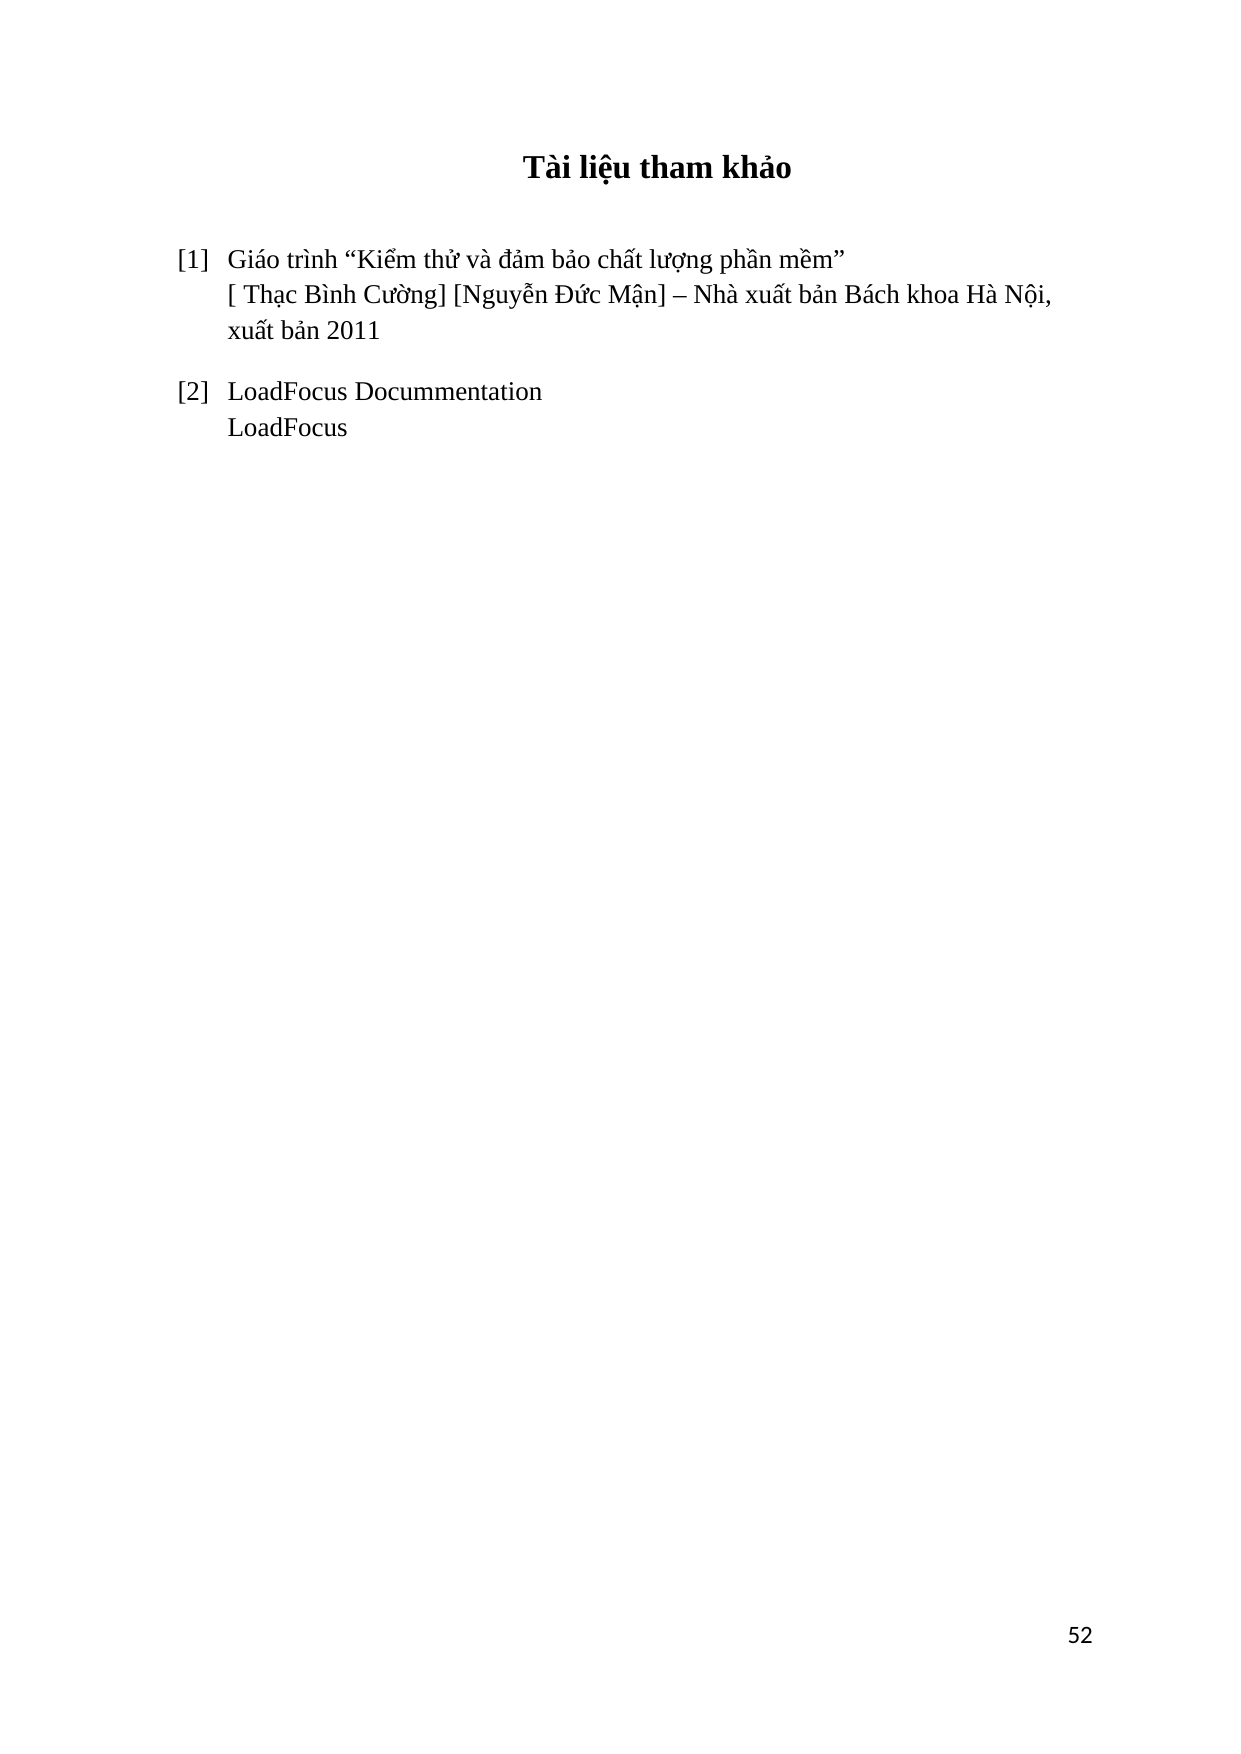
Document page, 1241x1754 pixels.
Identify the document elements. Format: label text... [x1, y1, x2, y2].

text [1] Giáo trình “Kiểm thử và đảm bảo chất lượng phần mềm” [ Thạc Bình Cường] [Nguyễn Đức Mận] – Nhà xuất bản Bách khoa Hà Nội, xuất bản 2011 [177, 243, 1092, 345]
text [2] LoadFocus Docummentation LoadFocus [177, 375, 1092, 442]
subtitle Tài liệu tham khảo [222, 148, 1092, 186]
